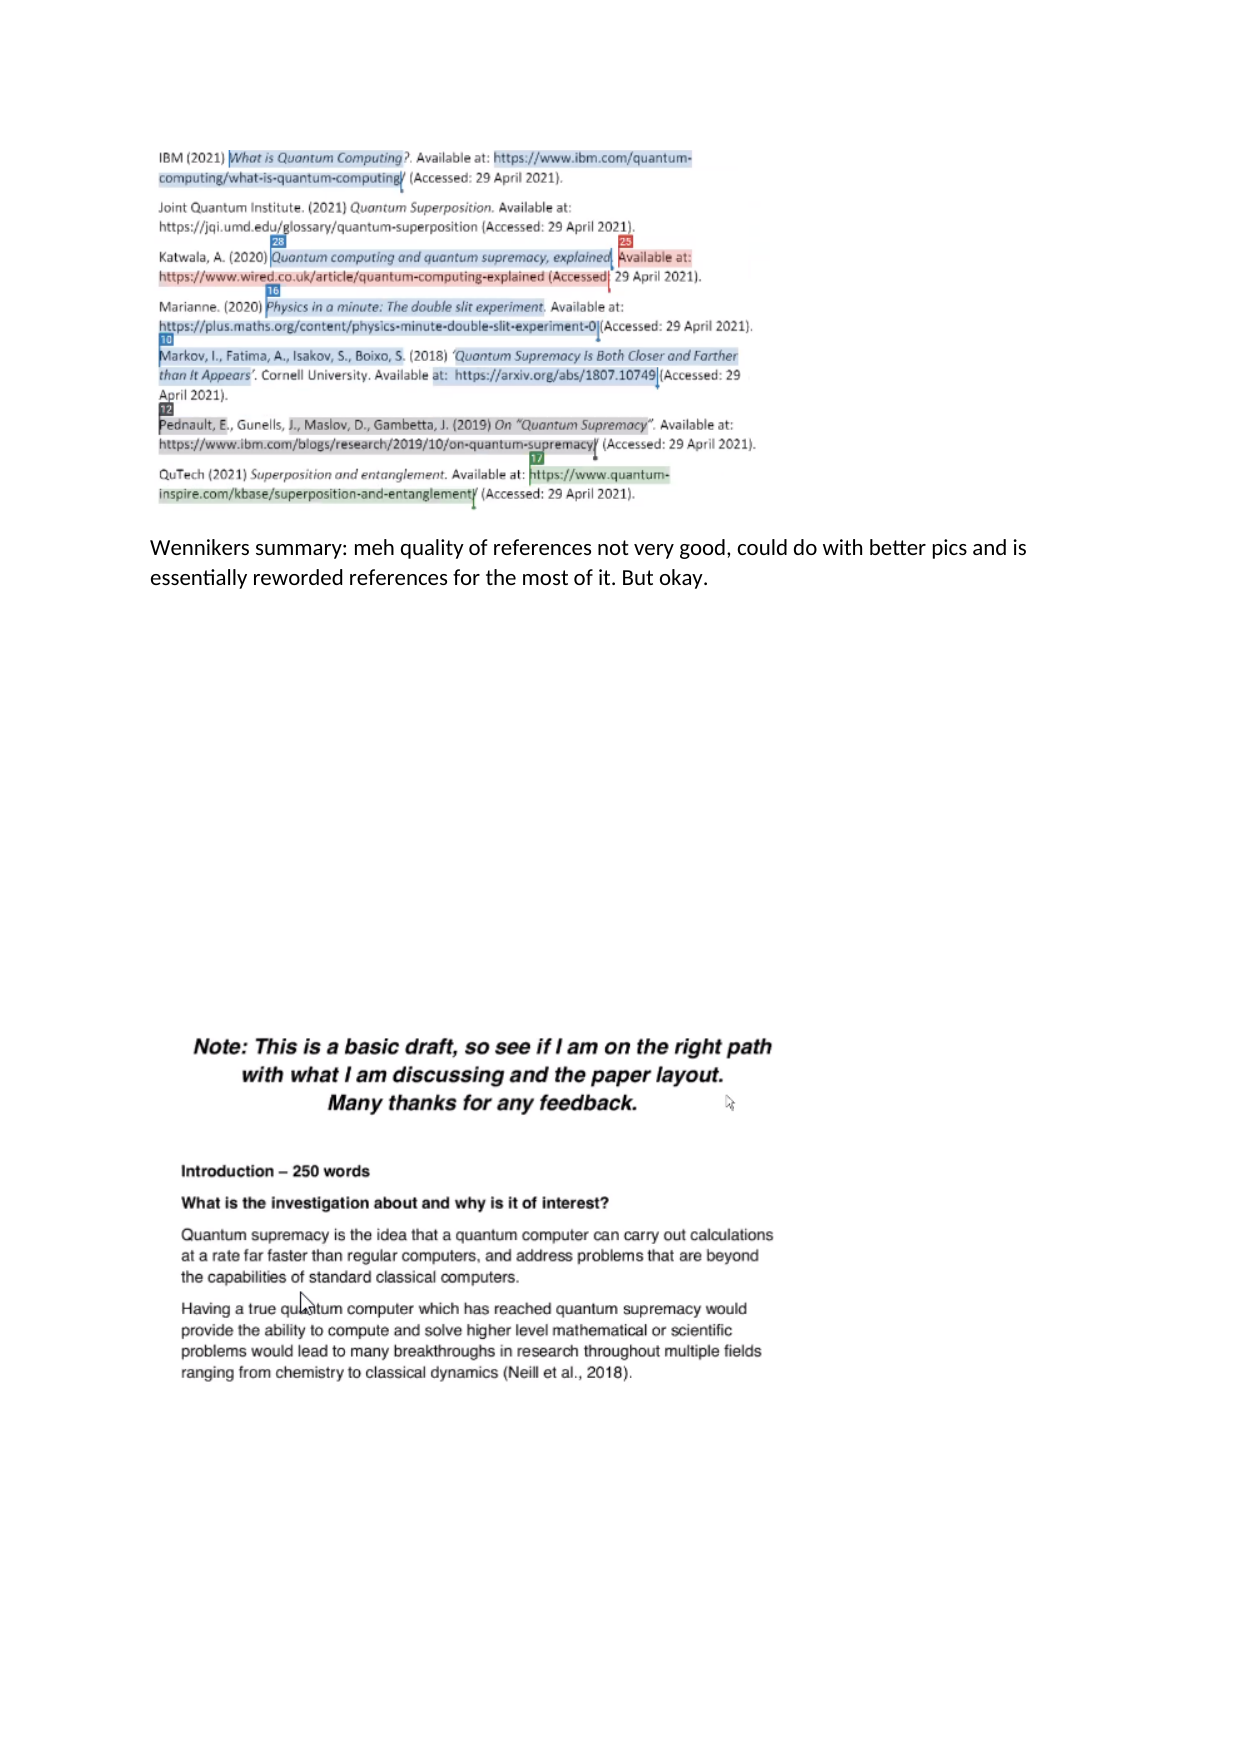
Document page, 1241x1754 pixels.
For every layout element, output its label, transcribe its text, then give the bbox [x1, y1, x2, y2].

picture [150, 150, 771, 514]
picture [150, 1031, 819, 1408]
text Wennikers summary: meh quality of references not very good, could do with better pics and is essentially reworded references for the most of it. But okay. [150, 533, 1090, 591]
